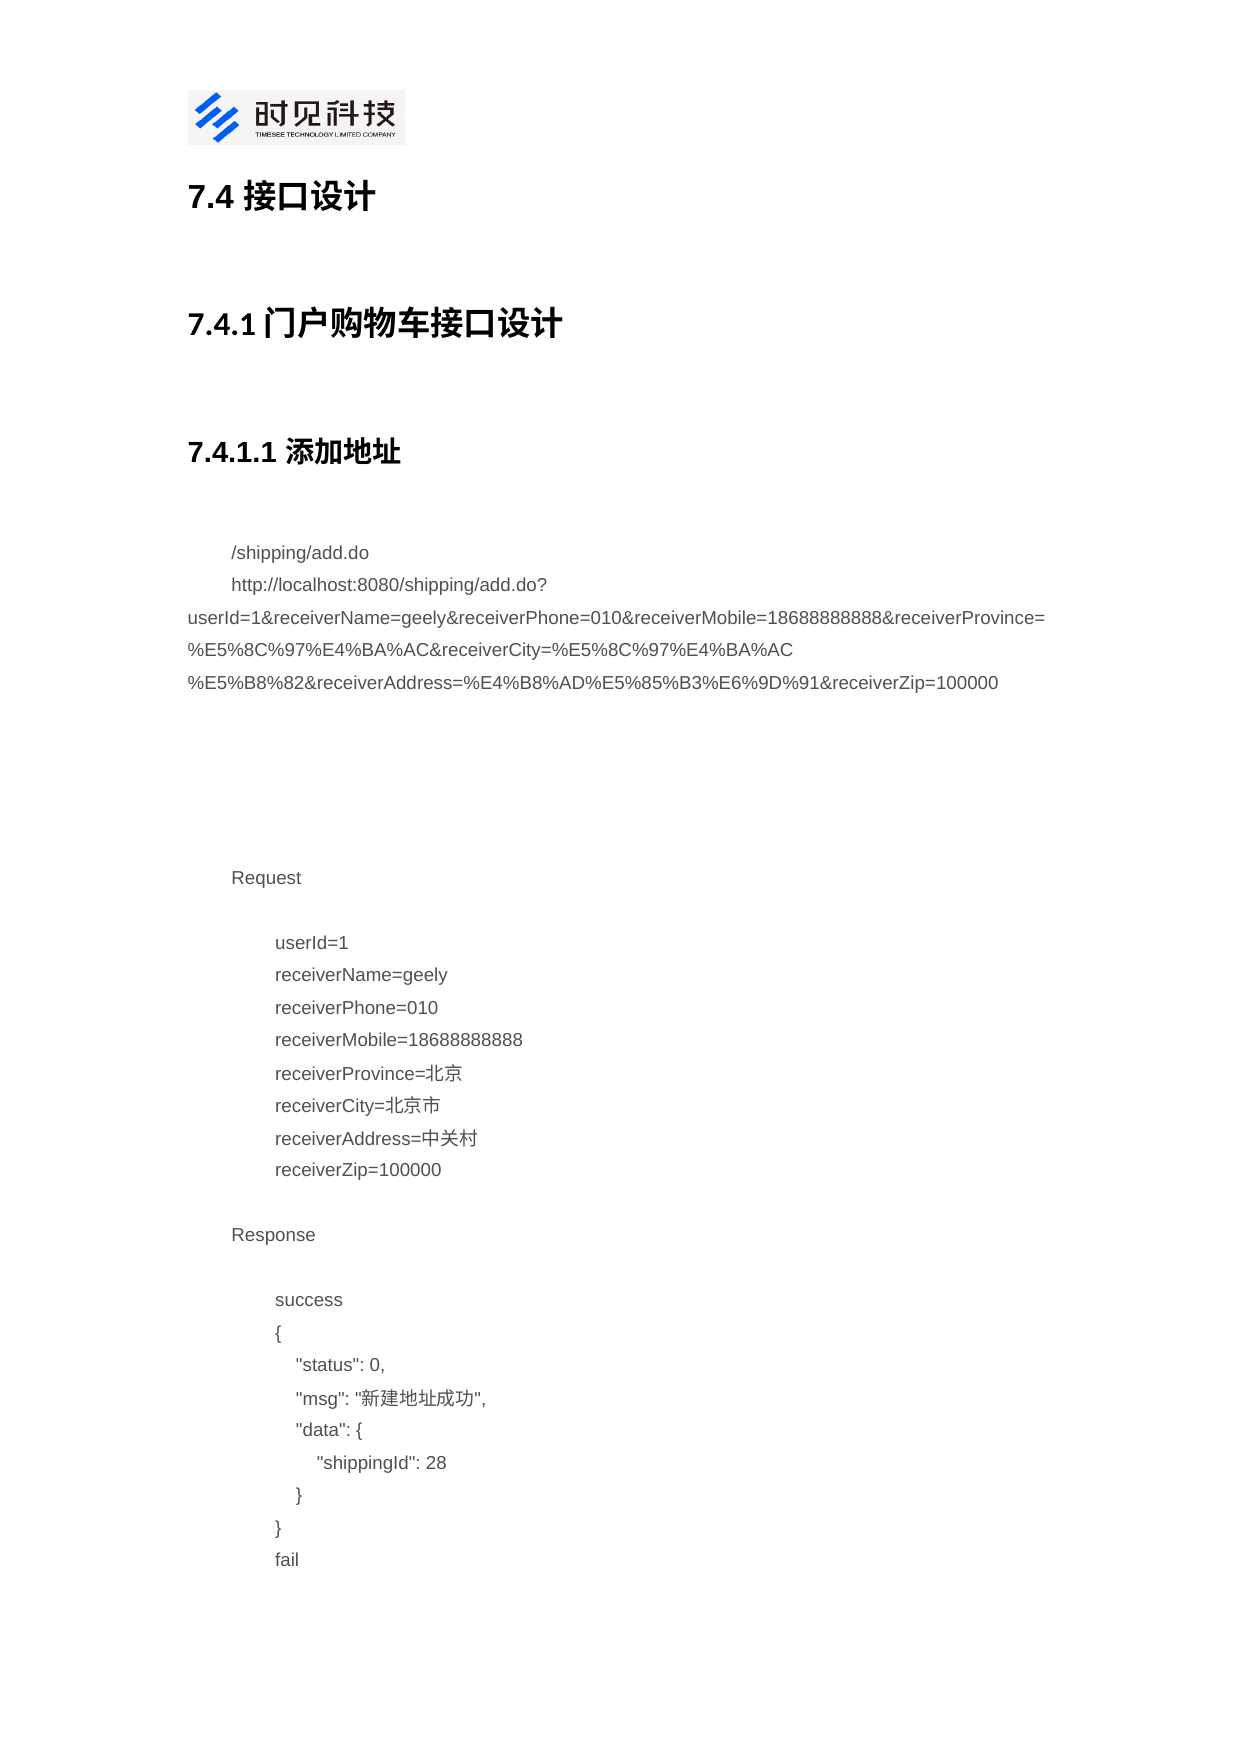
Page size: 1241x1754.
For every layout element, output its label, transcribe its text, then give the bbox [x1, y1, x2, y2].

text userId=1 [231, 926, 1053, 958]
subtitle 7.4.1 门户购物车接口设计 [187, 289, 1053, 354]
text { [231, 1316, 1053, 1348]
text /shipping/add.do [187, 536, 1053, 568]
text "shippingId": 28 [231, 1446, 1053, 1478]
text receiverAddress=中关村 [231, 1121, 1053, 1153]
text receiverPhone=010 [231, 991, 1053, 1023]
text receiverCity=北京市 [231, 1088, 1053, 1121]
text Response [187, 1218, 1053, 1251]
text success [231, 1283, 1053, 1316]
subtitle 7.4.1.1 添加地址 [187, 418, 1053, 483]
text receiverZip=100000 [231, 1153, 1053, 1186]
text "msg": "新建地址成功", [231, 1381, 1053, 1413]
text fail [231, 1543, 1053, 1576]
text receiverMobile=18688888888 [231, 1023, 1053, 1056]
text "data": { [231, 1413, 1053, 1446]
text http://localhost:8080/shipping/add.do?userId=1&receiverName=geely&receiverPhone=010&receiverMobile=18688888888&receiverProvince=%E5%8C%97%E4%BA%AC&receiverCity=%E5%8C%97%E4%BA%AC%E5%B8%82&receiverAddress=%E4%B8%AD%E5%85%B3%E6%9D%91&receiverZip=100000 [187, 568, 1053, 698]
text receiverName=geely [231, 958, 1053, 991]
text } [231, 1511, 1053, 1543]
text receiverProvince=北京 [231, 1056, 1053, 1088]
text "status": 0, [231, 1348, 1053, 1381]
text } [231, 1478, 1053, 1511]
picture [187, 90, 406, 145]
text Request [187, 861, 1053, 893]
subtitle 7.4 接口设计 [187, 162, 1053, 227]
